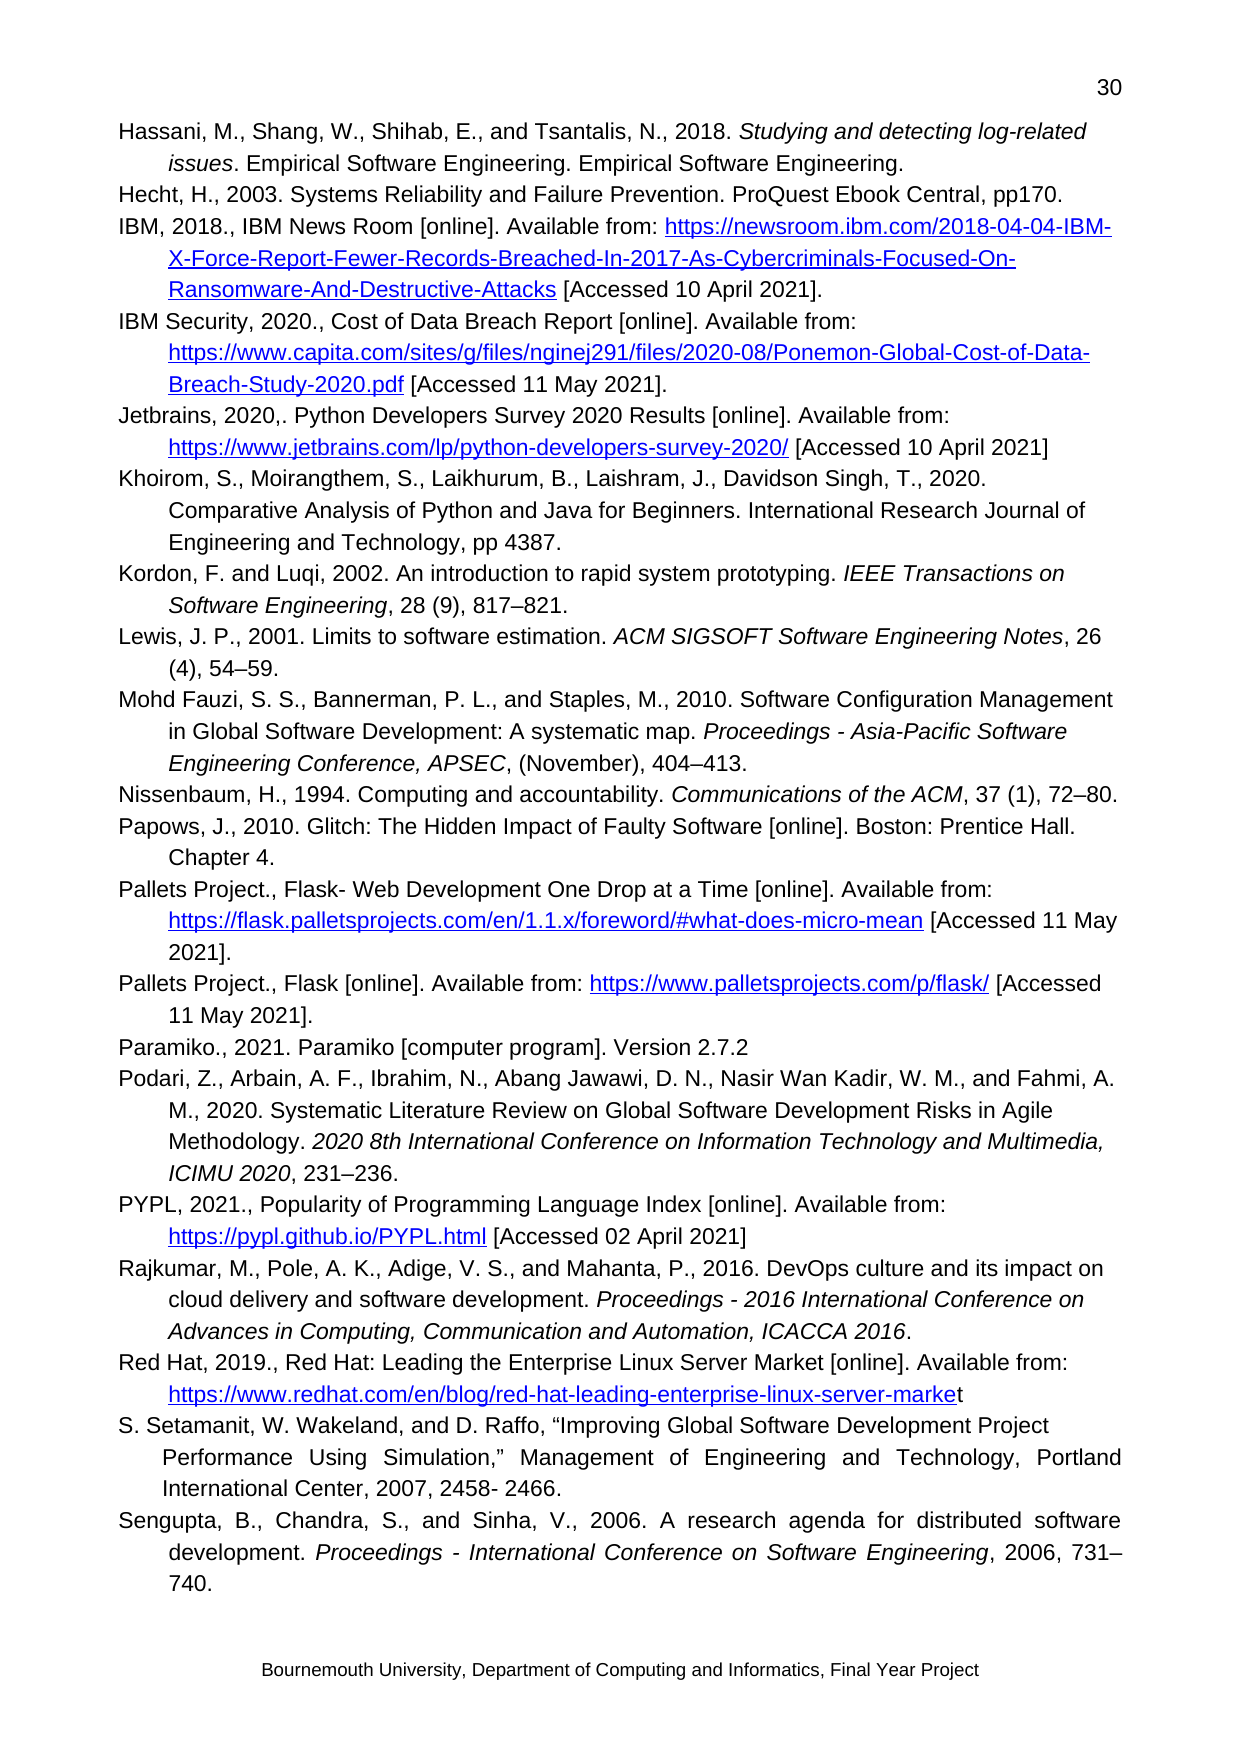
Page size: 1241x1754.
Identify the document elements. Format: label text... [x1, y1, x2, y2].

text Red Hat, 2019., Red Hat: Leading the Enterprise Linux Server Market [online]. Available from: [118, 1349, 1122, 1376]
text IBM Security, 2020., Cost of Data Breach Report [online]. Available from: https://www.capita.com/sites/g/files/nginej291/files/2020-08/Ponemon-Global-Cost-of-Data-Breach-Study-2020.pdf [Accessed 11 May 2021]. [118, 308, 1122, 397]
text Khoirom, S., Moirangthem, S., Laikhurum, B., Laishram, J., Davidson Singh, T., 2020. Comparative Analysis of Python and Java for Beginners. International Research Journal of Engineering and Technology, pp 4387. [118, 465, 1122, 555]
text IBM, 2018., IBM News Room [online]. Available from: https://newsroom.ibm.com/2018-04-04-IBM-X-Force-Report-Fewer-Records-Breached-In-2017-As-Cybercriminals-Focused-On-Ransomware-And-Destructive-Attacks [Accessed 10 April 2021]. [118, 213, 1122, 302]
text Lewis, J. P., 2001. Limits to software estimation. ACM SIGSOFT Software Engineering Notes, 26 (4), 54–59. [118, 623, 1122, 681]
text Podari, Z., Arbain, A. F., Ibrahim, N., Abang Jawawi, D. N., Nasir Wan Kadir, W. M., and Fahmi, A. M., 2020. Systematic Literature Review on Global Software Development Risks in Agile Methodology. 2020 8th International Conference on Information Technology and Multimedia, ICIMU 2020, 231–236. [118, 1065, 1122, 1186]
text https://flask.palletsprojects.com/en/1.1.x/foreword/#what-does-micro-mean [Accessed 11 May 2021]. [118, 907, 1122, 965]
text Nissenbaum, H., 1994. Computing and accountability. Communications of the ACM, 37 (1), 72–80. [118, 781, 1122, 807]
text PYPL, 2021., Popularity of Programming Language Index [online]. Available from: https://pypl.github.io/PYPL.html [Accessed 02 April 2021] [118, 1191, 1122, 1249]
text Jetbrains, 2020,. Python Developers Survey 2020 Results [online]. Available from: https://www.jetbrains.com/lp/python-developers-survey-2020/ [Accessed 10 April 2021] [118, 402, 1122, 460]
text Rajkumar, M., Pole, A. K., Adige, V. S., and Mahanta, P., 2016. DevOps culture and its impact on cloud delivery and software development. Proceedings - 2016 International Conference on Advances in Computing, Communication and Automation, ICACCA 2016. [118, 1254, 1122, 1344]
text Sengupta, B., Chandra, S., and Sinha, V., 2006. A research agenda for distributed software development. Proceedings - International Conference on Software Engineering, 2006, 731–740. [118, 1507, 1122, 1596]
text Mohd Fauzi, S. S., Bannerman, P. L., and Staples, M., 2010. Software Configuration Management in Global Software Development: A systematic map. Proceedings - Asia-Pacific Software Engineering Conference, APSEC, (November), 404–413. [118, 686, 1122, 776]
text Performance Using Simulation,” Management of Engineering and Technology, Portland International Center, 2007, 2458- 2466. [162, 1444, 1122, 1502]
text https://www.redhat.com/en/blog/red-hat-leading-enterprise-linux-server-market [118, 1381, 1122, 1407]
text Kordon, F. and Luqi, 2002. An introduction to rapid system prototyping. IEEE Transactions on Software Engineering, 28 (9), 817–821. [118, 560, 1122, 618]
text Paramiko., 2021. Paramiko [computer program]. Version 2.7.2 [118, 1033, 1122, 1060]
text Hecht, H., 2003. Systems Reliability and Failure Prevention. ProQuest Ebook Central, pp170. [118, 181, 1122, 208]
text S. Setamanit, W. Wakeland, and D. Raffo, “Improving Global Software Development Project [112, 1412, 1122, 1439]
text Hassani, M., Shang, W., Shihab, E., and Tsantalis, N., 2018. Studying and detecting log-related issues. Empirical Software Engineering. Empirical Software Engineering. [118, 118, 1122, 176]
text Papows, J., 2010. Glitch: The Hidden Impact of Faulty Software [online]. Boston: Prentice Hall. Chapter 4. [118, 813, 1122, 871]
text Pallets Project., Flask [online]. Available from: https://www.palletsprojects.com/p/flask/ [Accessed 11 May 2021]. [118, 970, 1122, 1028]
text Pallets Project., Flask- Web Development One Drop at a Time [online]. Available from: [118, 876, 1122, 902]
